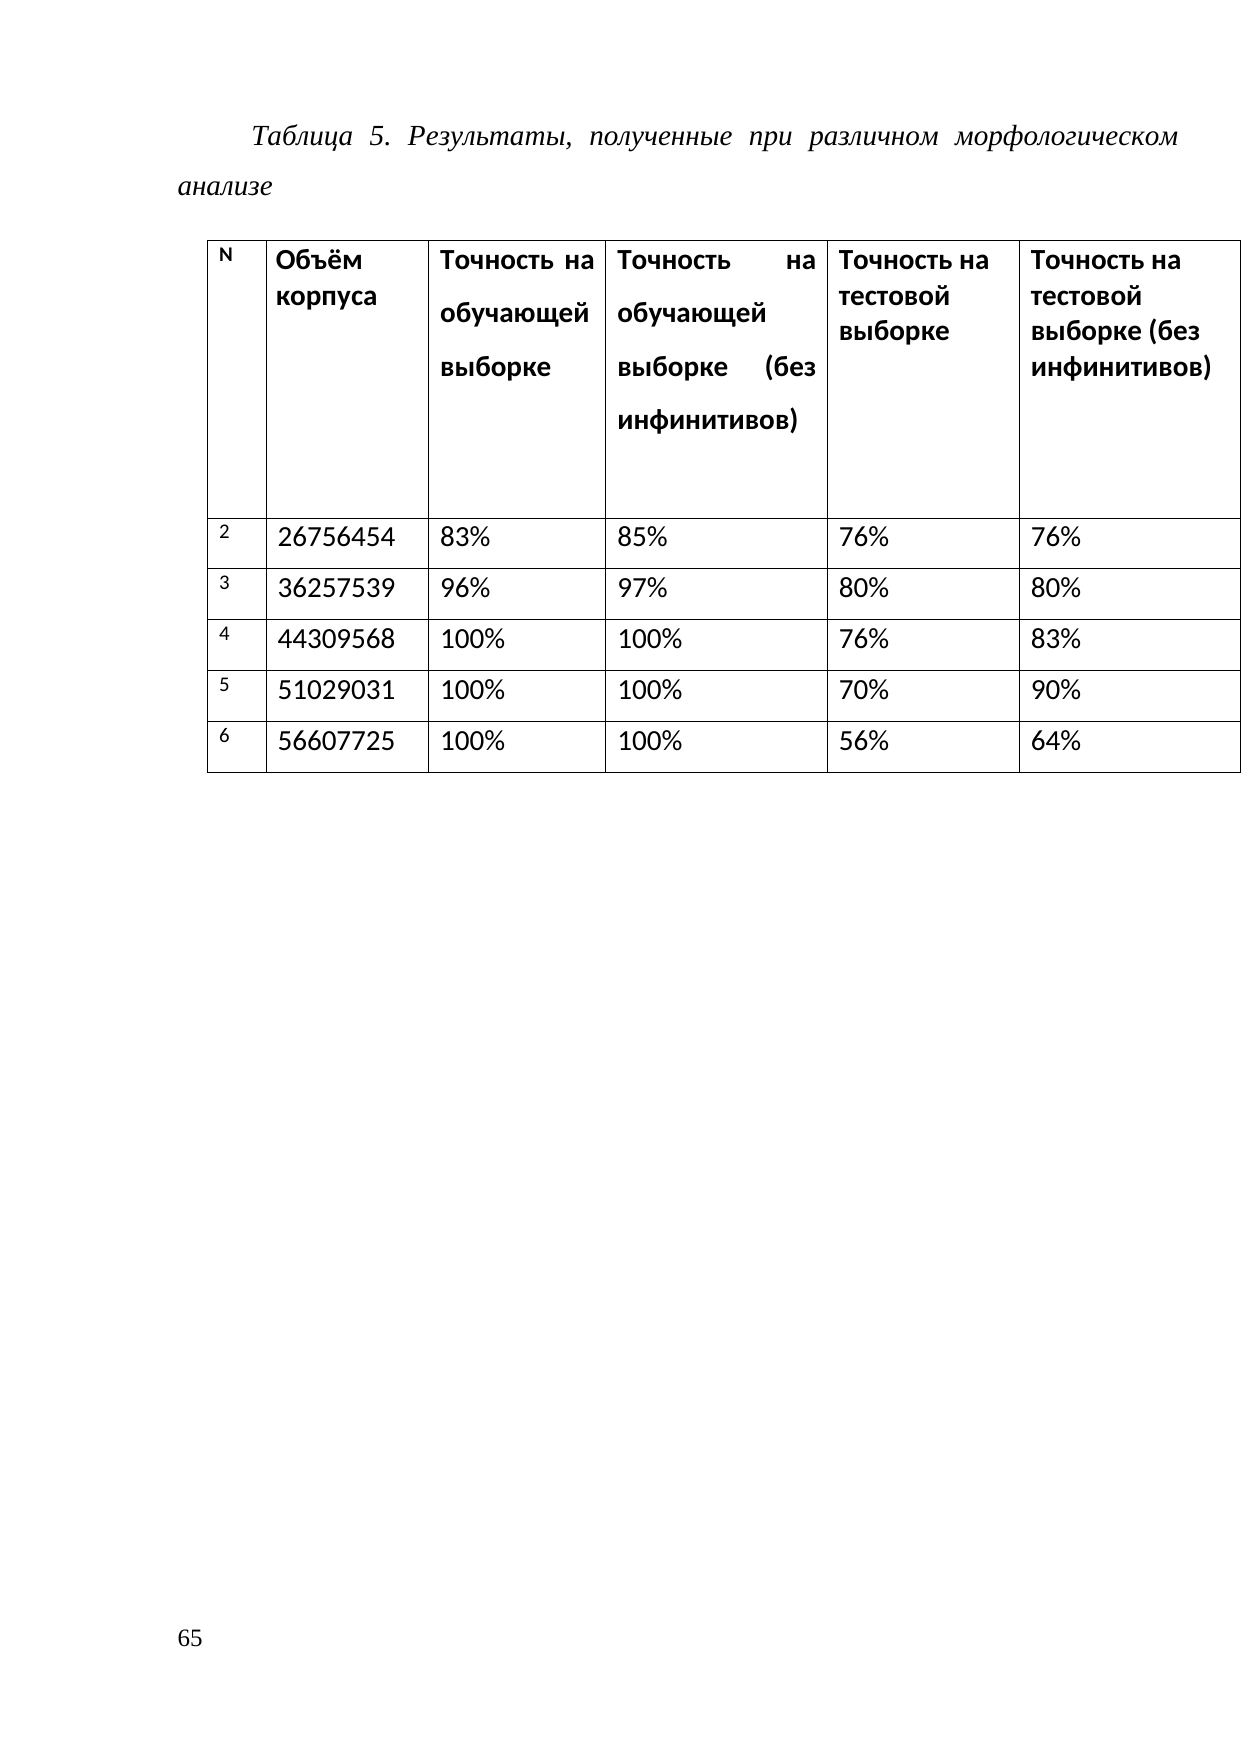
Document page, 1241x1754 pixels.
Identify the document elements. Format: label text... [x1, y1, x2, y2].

text Таблица 5. Результаты, полученные при различном морфологическом анализе [177, 118, 1181, 202]
